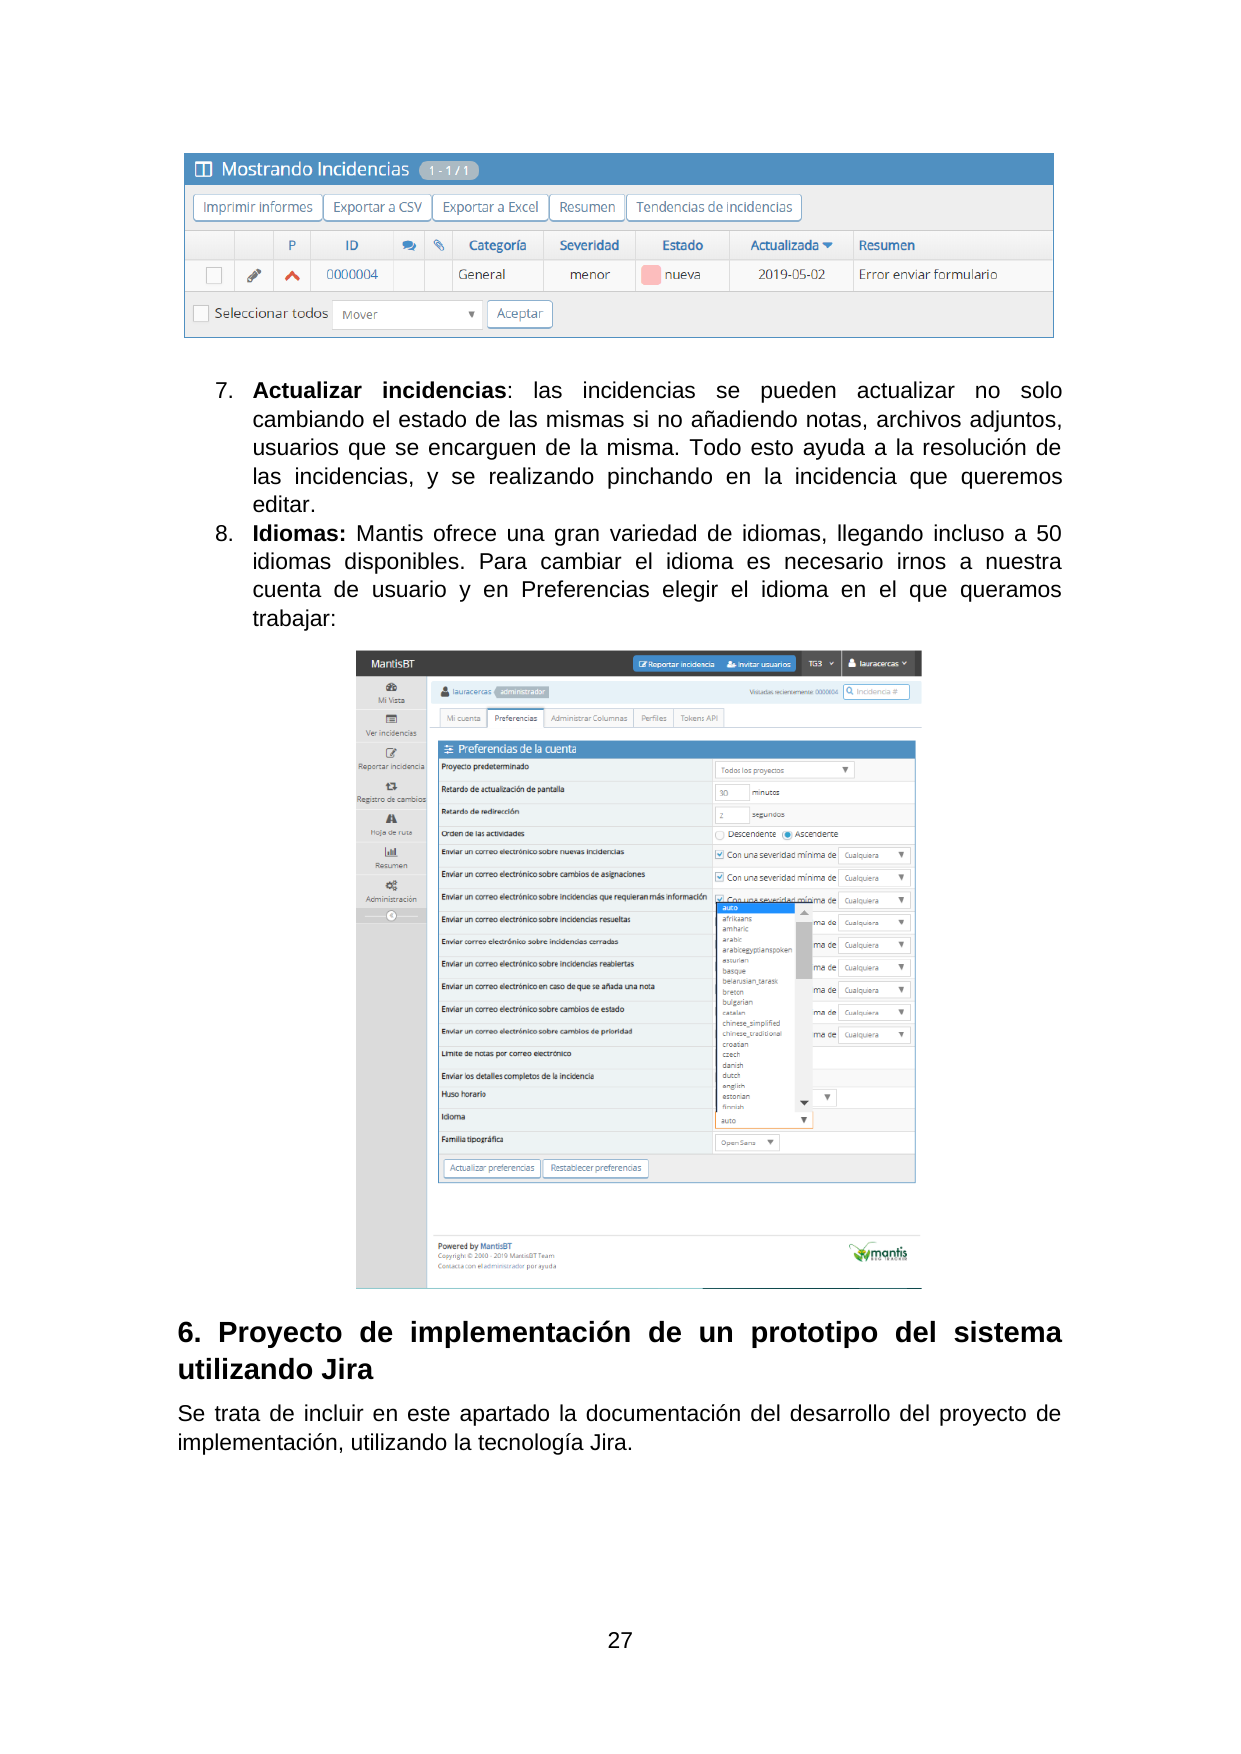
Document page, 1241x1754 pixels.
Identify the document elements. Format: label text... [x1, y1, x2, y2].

picture [177, 147, 1062, 359]
list Idiomas: Mantis ofrece una gran variedad de idiomas, llegando incluso a 50 idiomas disponibles. Para cambiar el idioma es necesario irnos a nuestra cuenta de usuario y en Preferencias elegir el idioma en el que queramos trabajar: [215, 519, 1063, 631]
picture [356, 650, 922, 1289]
list Actualizar incidencias: las incidencias se pueden actualizar no solo cambiando el estado de las mismas si no añadiendo notas, archivos adjuntos, usuarios que se encarguen de la misma. Todo esto ayuda a la resolución de las incidencias, y se realizando pinchando en la incidencia que queremos editar. [215, 377, 1063, 517]
subtitle 6. Proyecto de implementación de un prototipo del sistema utilizando Jira [177, 1316, 1063, 1385]
text Se trata de incluir en este apartado la documentación del desarrollo del proyecto de implementación, utilizando la tecnología Jira. [177, 1400, 1063, 1455]
